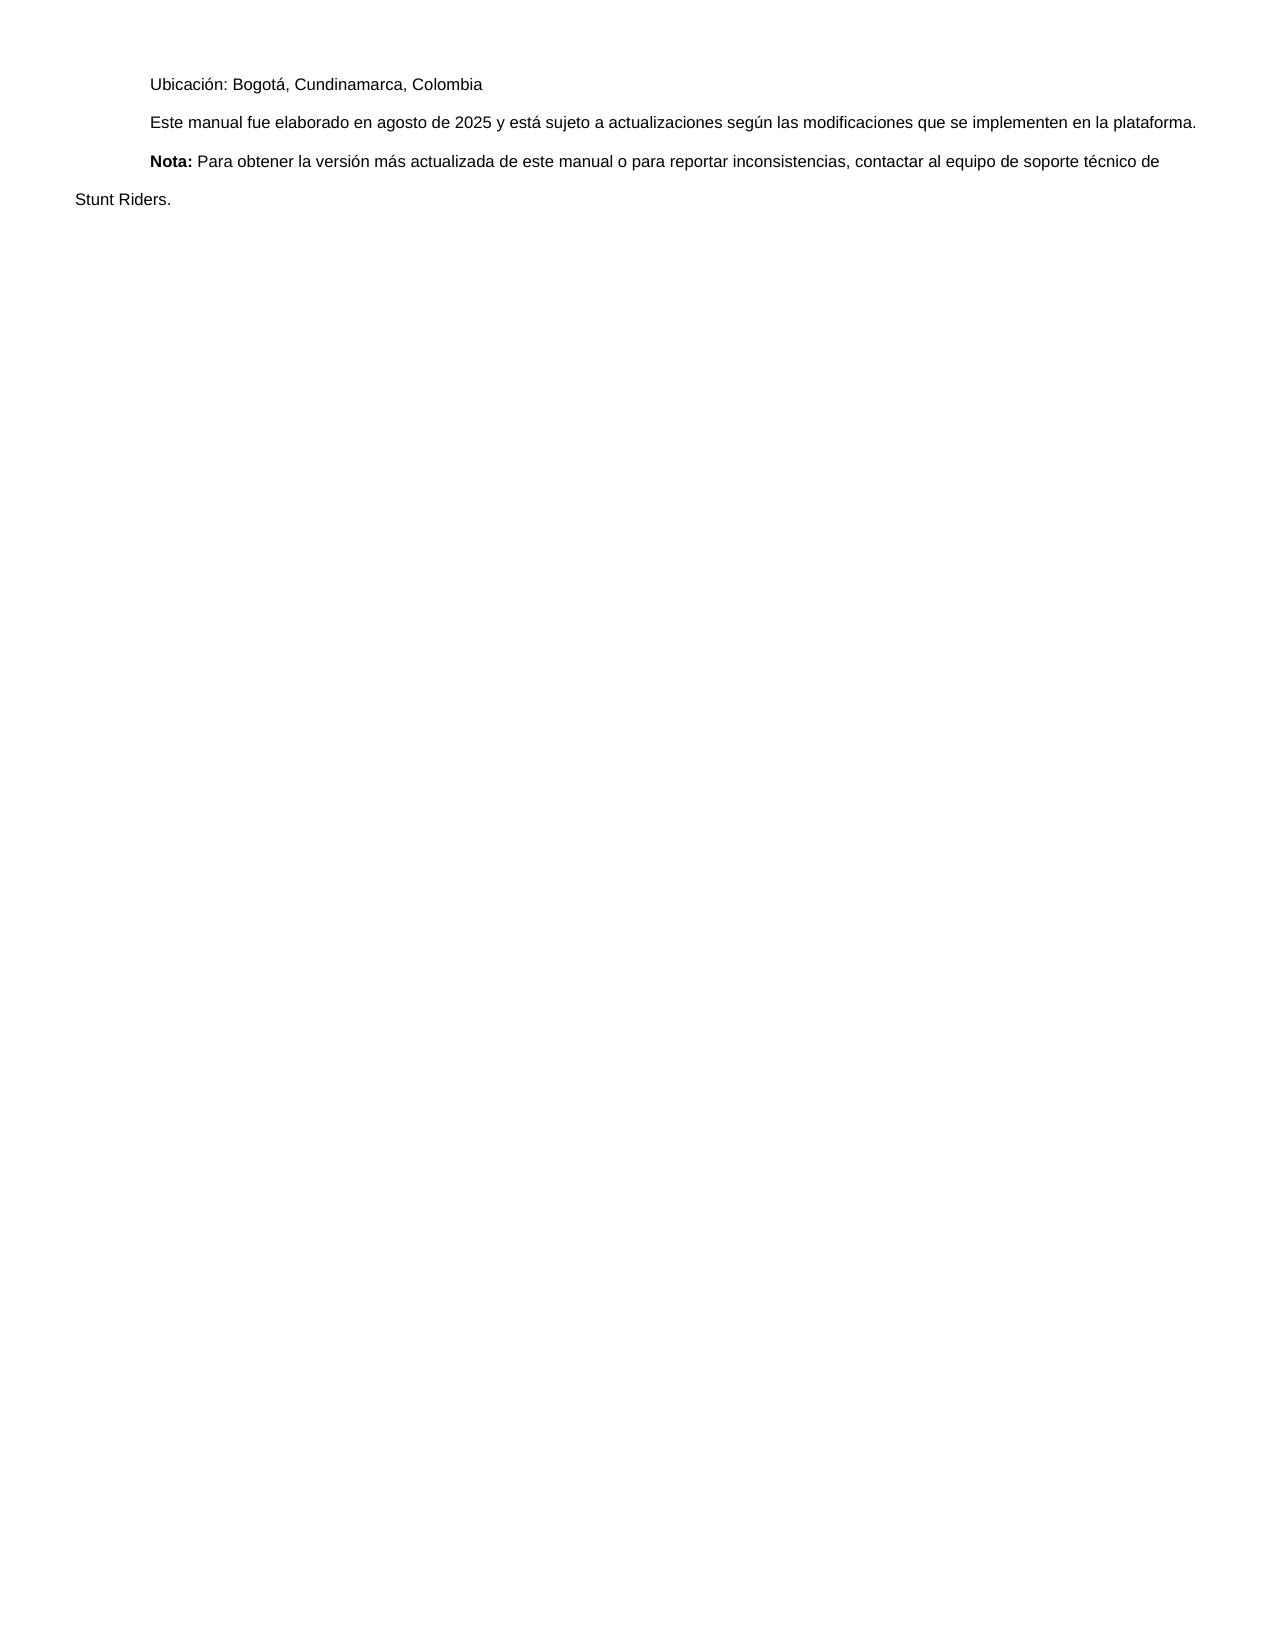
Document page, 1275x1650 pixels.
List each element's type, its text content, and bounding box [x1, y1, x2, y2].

text Este manual fue elaborado en agosto de 2025 y está sujeto a actualizaciones según las modificaciones que se implementen en la plataforma. [75, 113, 1200, 132]
text Nota: Para obtener la versión más actualizada de este manual o para reportar inconsistencias, contactar al equipo de soporte técnico de Stunt Riders. [75, 152, 1200, 209]
text Ubicación: Bogotá, Cundinamarca, Colombia [75, 75, 1200, 94]
